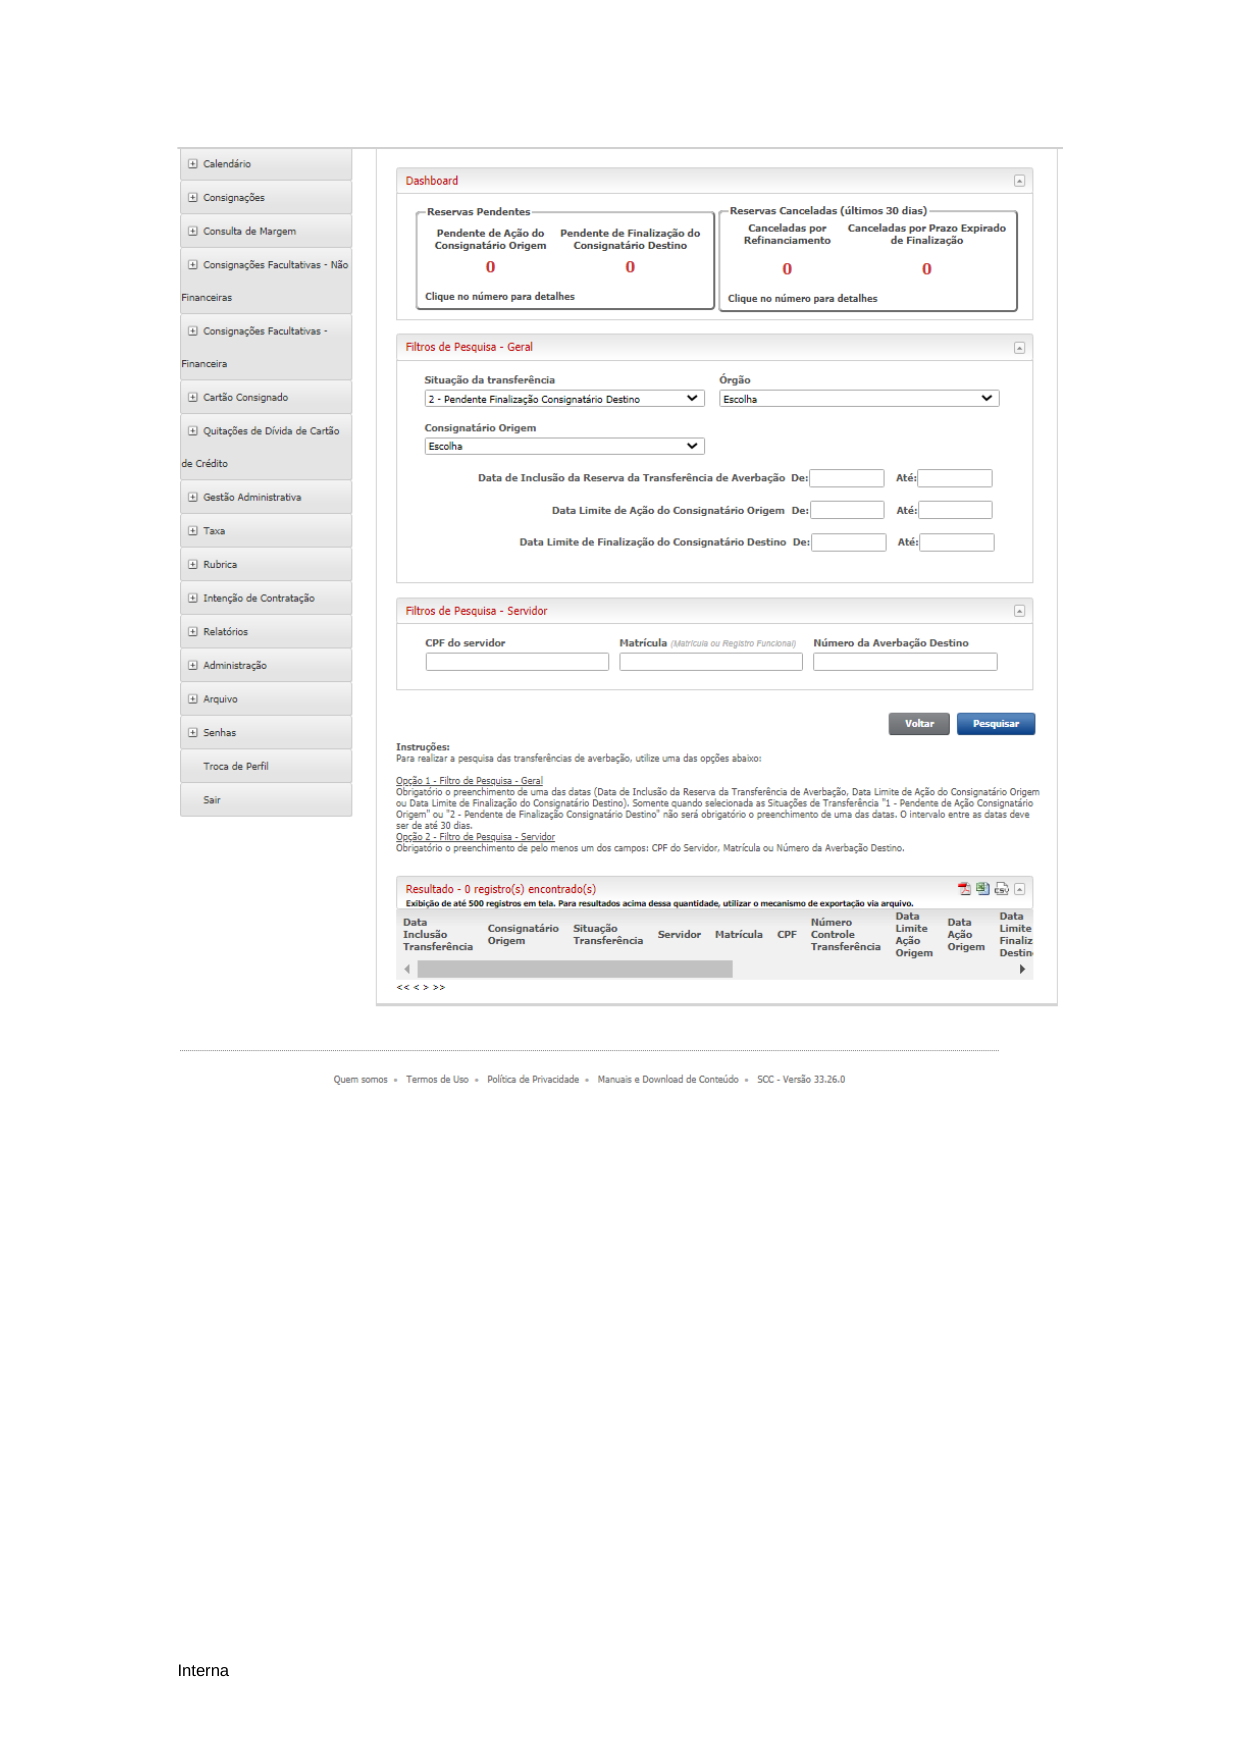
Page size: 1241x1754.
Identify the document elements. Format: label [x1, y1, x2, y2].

picture [177, 147, 1063, 1098]
